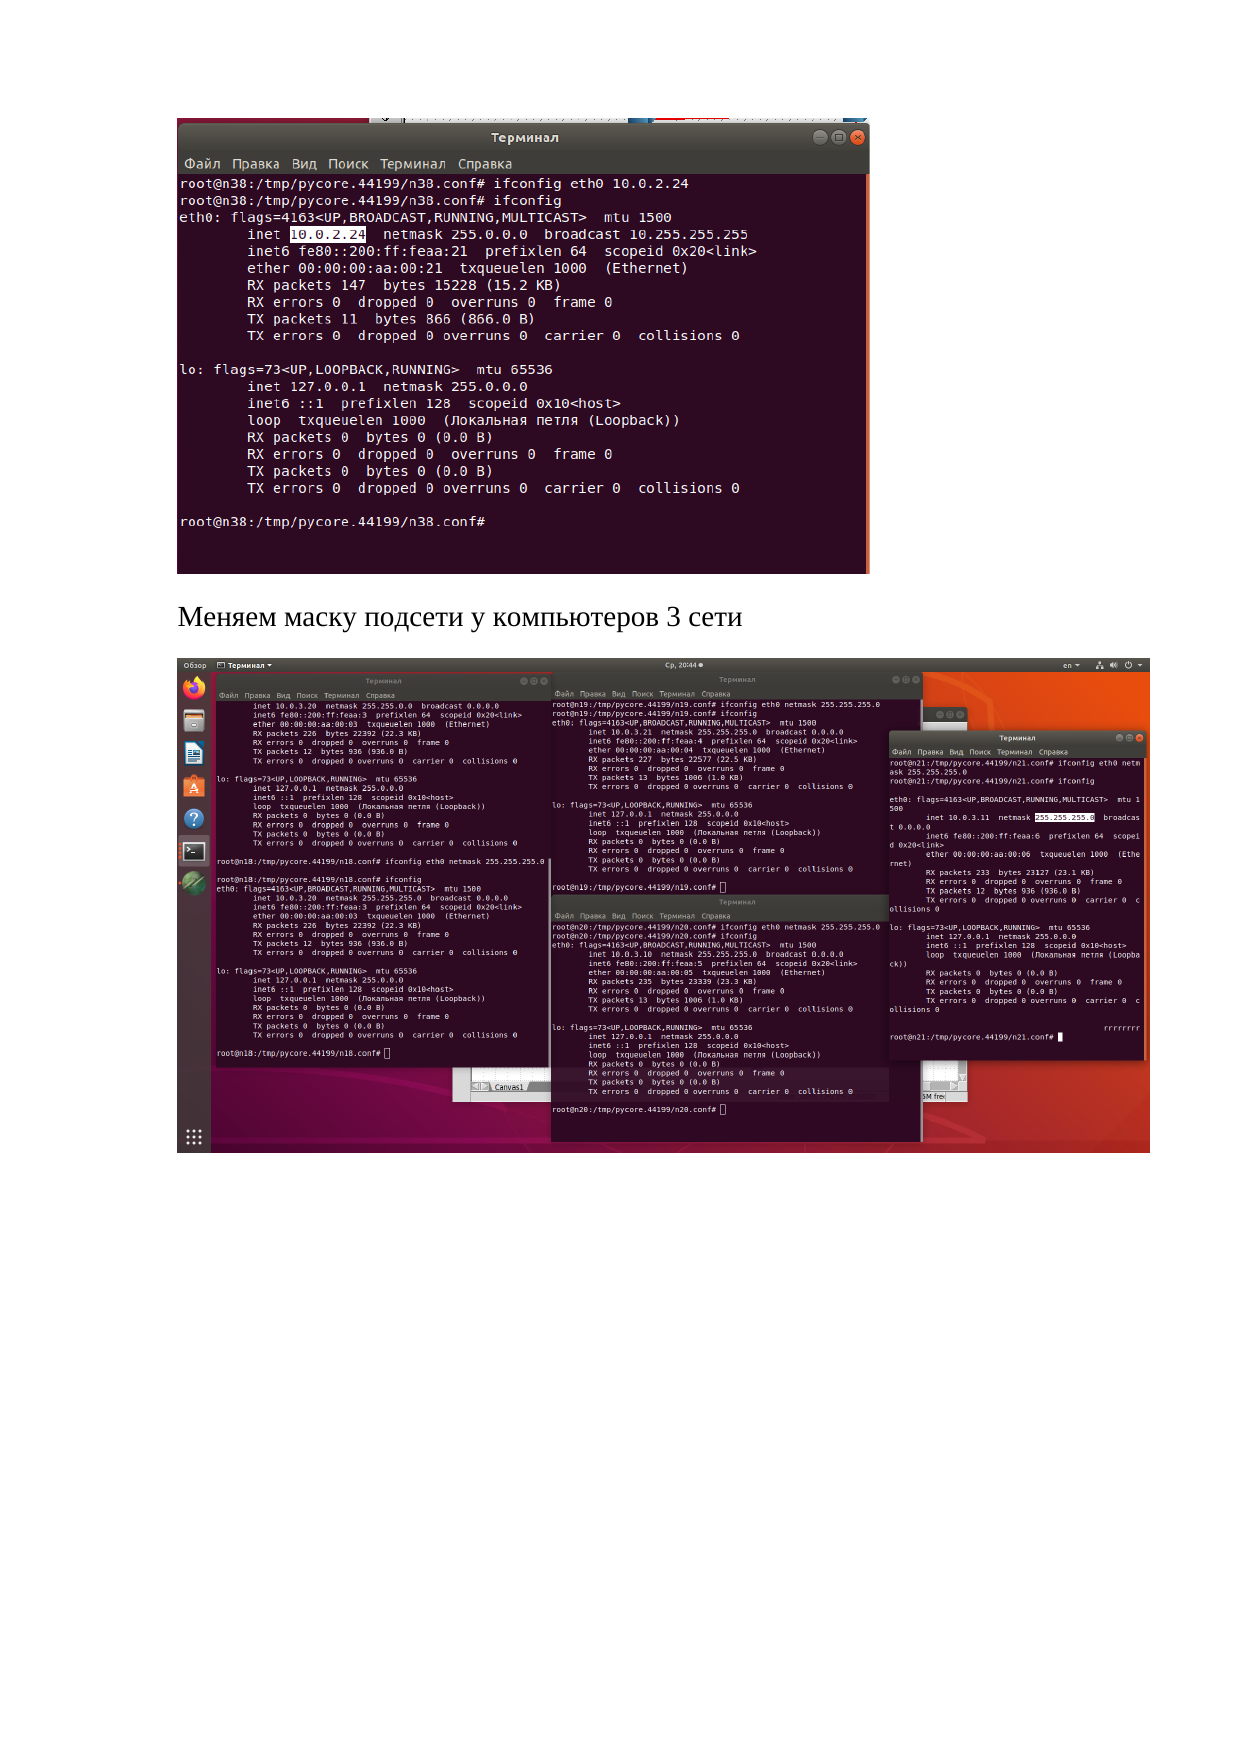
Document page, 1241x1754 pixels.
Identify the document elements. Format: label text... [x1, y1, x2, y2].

picture [177, 658, 1150, 1153]
picture [177, 118, 870, 574]
text Меняем маску подсети у компьютеров 3 сети [177, 599, 1152, 632]
